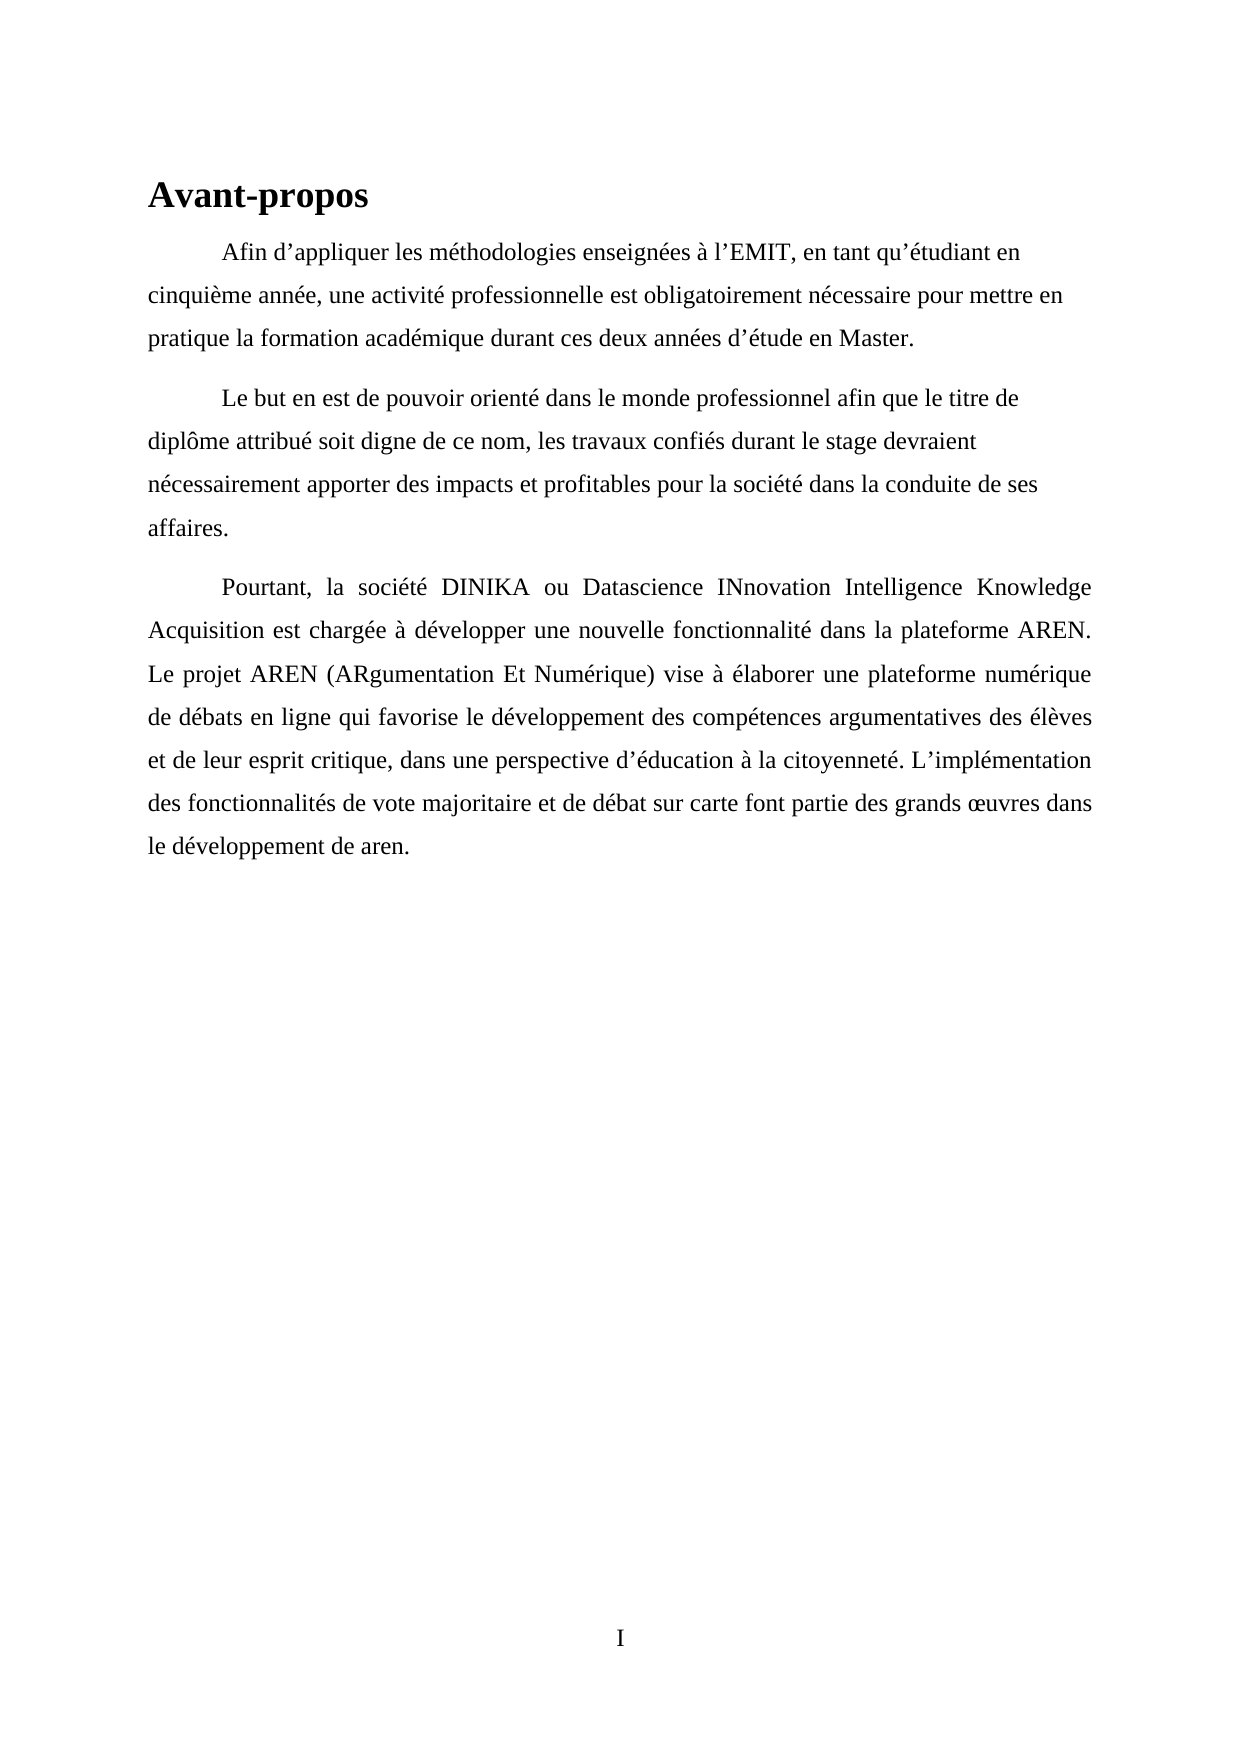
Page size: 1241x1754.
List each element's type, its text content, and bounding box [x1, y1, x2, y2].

text Afin d’appliquer les méthodologies enseignées à l’EMIT, en tant qu’étudiant en cinquième année, une activité professionnelle est obligatoirement nécessaire pour mettre en pratique la formation académique durant ces deux années d’étude en Master. [148, 237, 1093, 352]
text Le but en est de pouvoir orienté dans le monde professionnel afin que le titre de diplôme attribué soit digne de ce nom, les travaux confiés durant le stage devraient nécessairement apporter des impacts et profitables pour la société dans la conduite de ses affaires. [148, 383, 1093, 541]
text Pourtant, la société DINIKA ou Datascience INnovation Intelligence Knowledge Acquisition est chargée à développer une nouvelle fonctionnalité dans la plateforme AREN. Le projet AREN (ARgumentation Et Numérique) vise à élaborer une plateforme numérique de débats en ligne qui favorise le développement des compétences argumentatives des élèves et de leur esprit critique, dans une perspective d’éducation à la citoyenneté. L’implémentation des fonctionnalités de vote majoritaire et de débat sur carte font partie des grands œuvres dans le développement de aren. [110, 572, 1093, 860]
